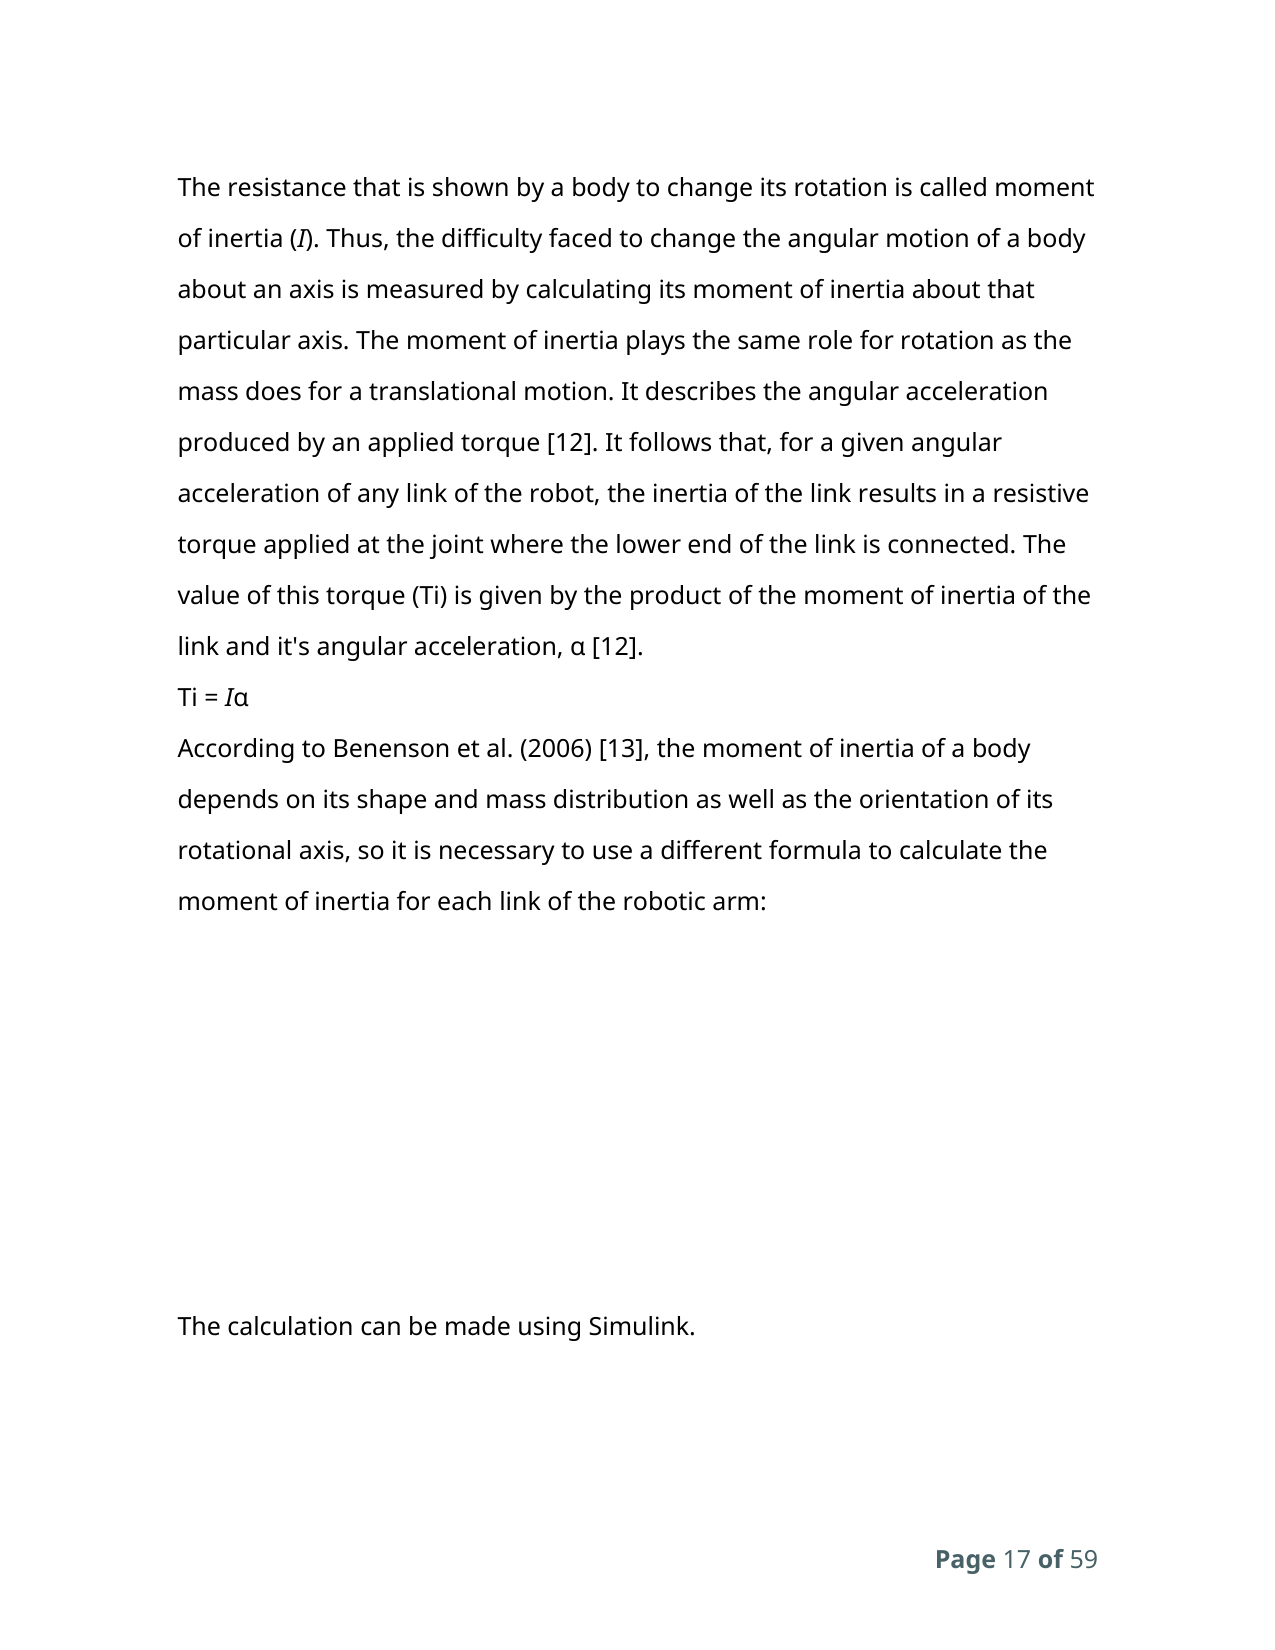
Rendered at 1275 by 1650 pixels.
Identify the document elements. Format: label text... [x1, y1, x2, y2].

text The resistance that is shown by a body to change its rotation is called moment of inertia (I). Thus, the difficulty faced to change the angular motion of a body about an axis is measured by calculating its moment of inertia about that particular axis. The moment of inertia plays the same role for rotation as the mass does for a translational motion. It describes the angular acceleration produced by an applied torque [12]. It follows that, for a given angular acceleration of any link of the robot, the inertia of the link results in a resistive torque applied at the joint where the lower end of the link is connected. The value of this torque (Ti) is given by the product of the moment of inertia of the link and it's angular acceleration, α [12]. [177, 169, 1098, 663]
text According to Benenson et al. (2006) [13], the moment of inertia of a body depends on its shape and mass distribution as well as the orientation of its rotational axis, so it is necessary to use a different formula to calculate the moment of inertia for each link of the robotic arm: [177, 731, 1098, 918]
text Ti = Iα [177, 679, 1098, 714]
text The calculation can be made using Simulink. [177, 1309, 1098, 1343]
